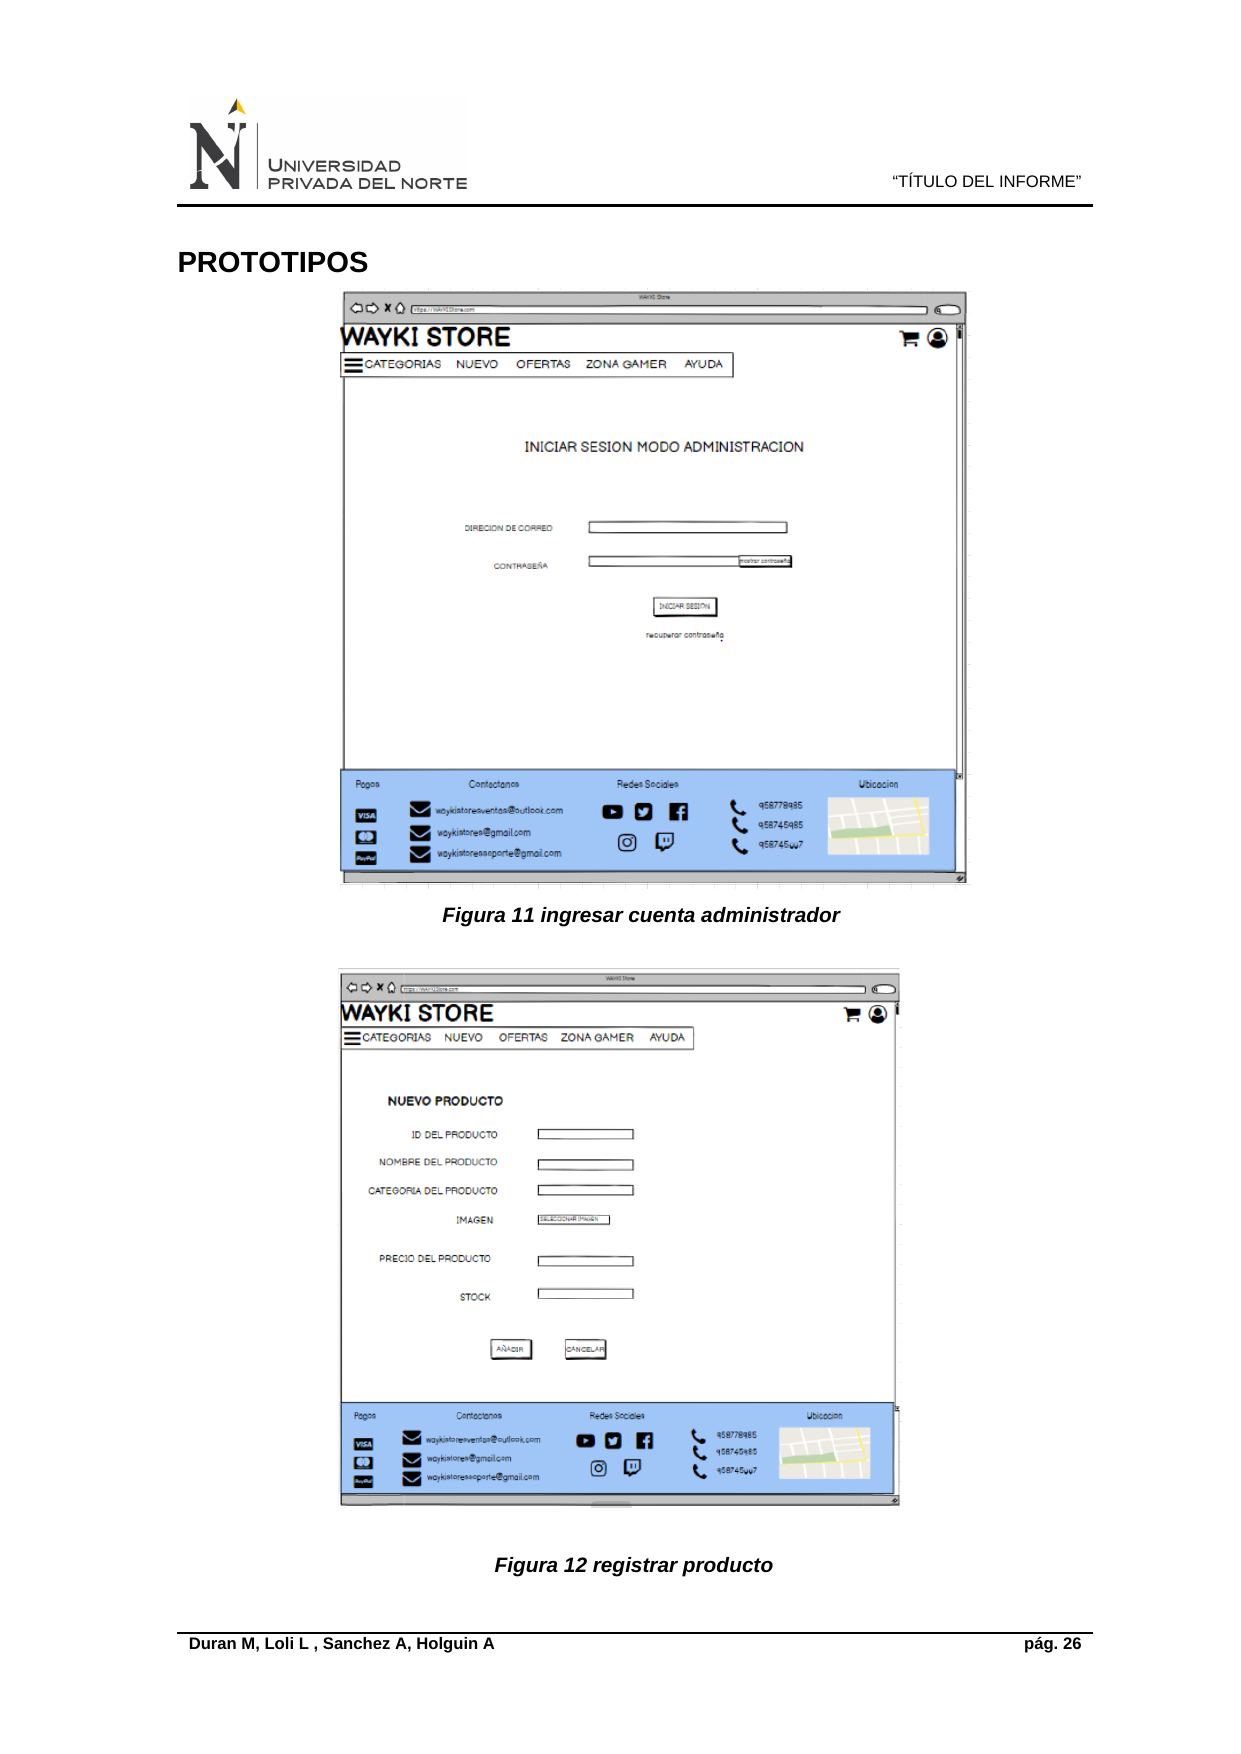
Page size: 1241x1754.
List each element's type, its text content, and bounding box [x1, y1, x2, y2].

picture [337, 968, 903, 1508]
picture [188, 95, 469, 191]
picture [339, 288, 971, 889]
text PROTOTIPOS [177, 245, 1092, 278]
